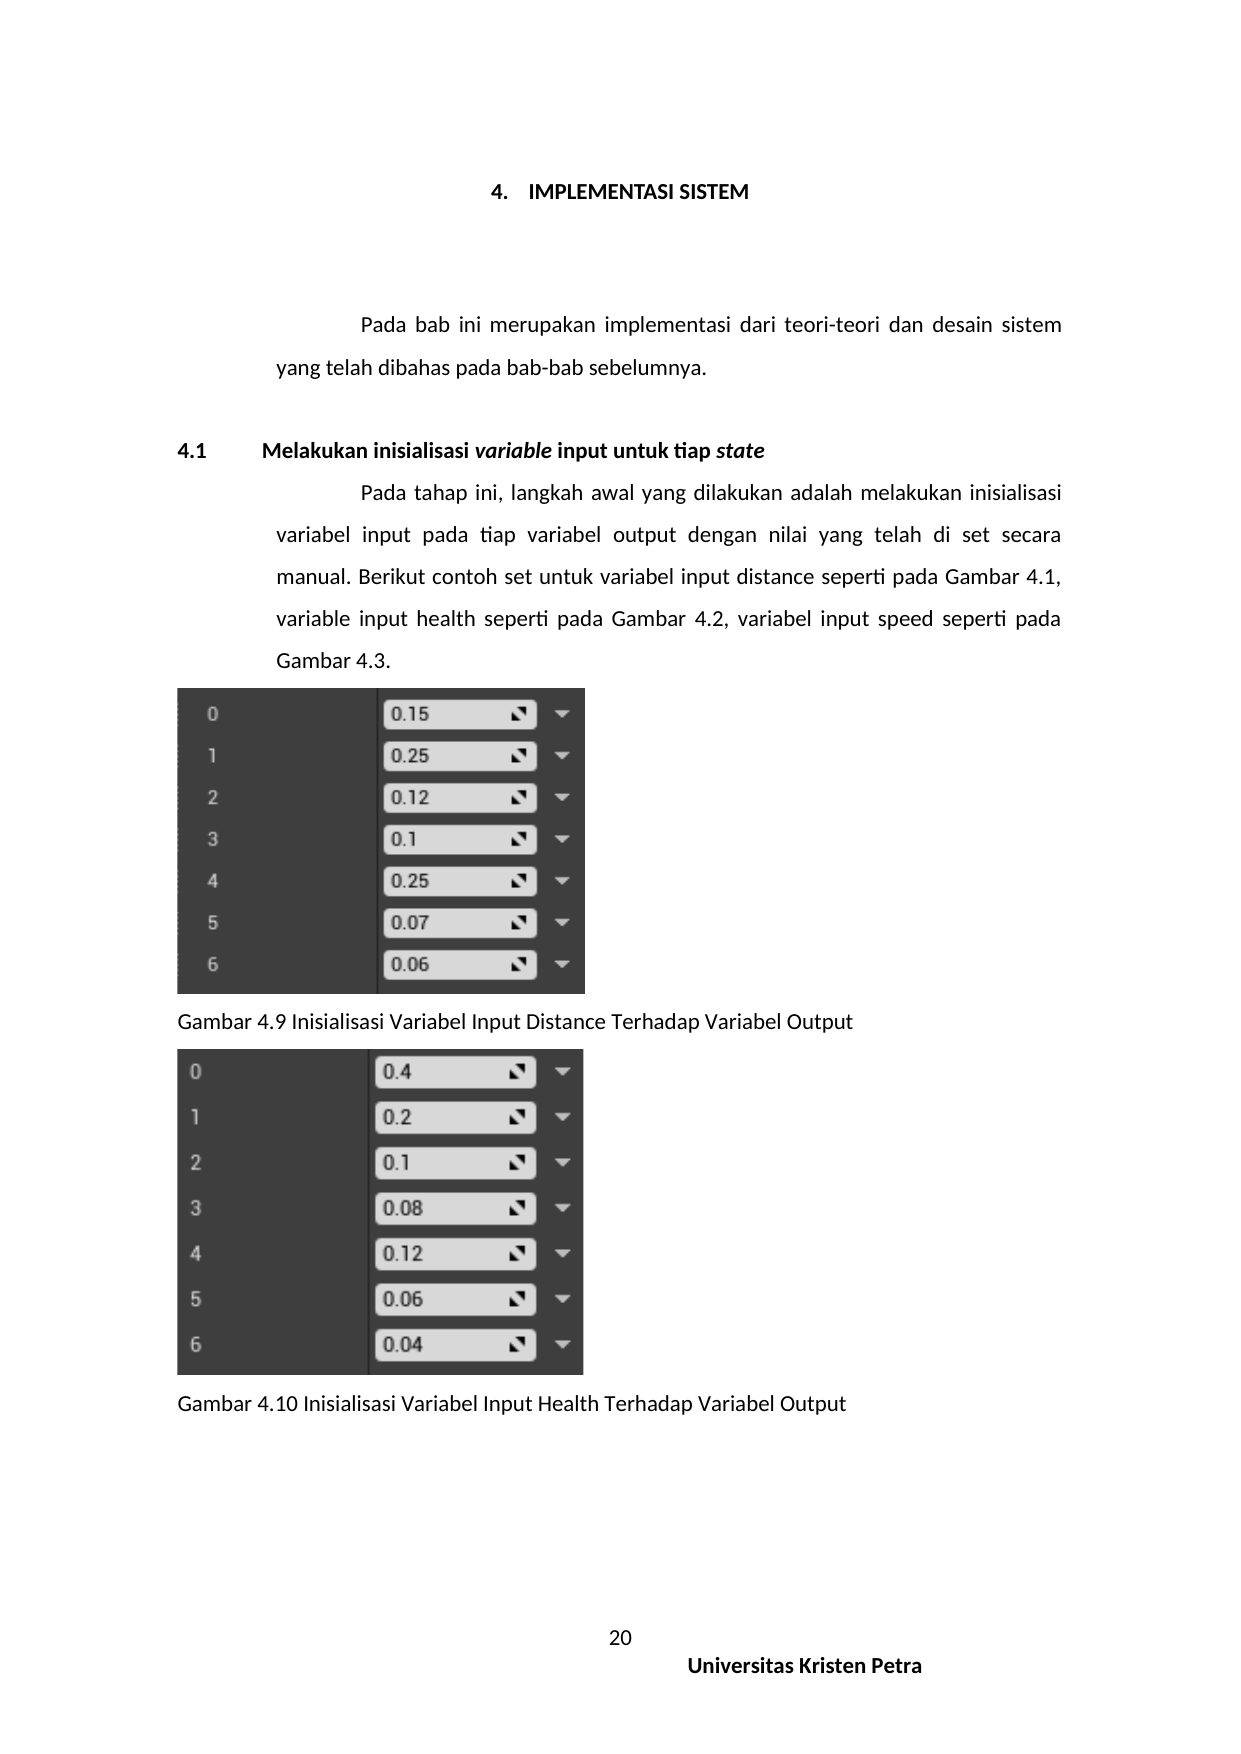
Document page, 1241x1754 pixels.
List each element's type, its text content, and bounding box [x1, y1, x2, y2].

subtitle IMPLEMENTASI SISTEM [177, 177, 1063, 205]
picture [177, 688, 585, 994]
text Pada tahap ini, langkah awal yang dilakukan adalah melakukan inisialisasi variabel input pada tiap variabel output dengan nilai yang telah di set secara manual. Berikut contoh set untuk variabel input distance seperti pada Gambar 4.1, variable input health seperti pada Gambar 4.2, variabel input speed seperti pada Gambar 4.3. [276, 478, 1063, 674]
subtitle 4.1 Melakukan inisialisasi variable input untuk tiap state [177, 437, 1063, 464]
picture [177, 1049, 584, 1375]
text Pada bab ini merupakan implementasi dari teori-teori dan desain sistem yang telah dibahas pada bab-bab sebelumnya. [276, 311, 1063, 381]
